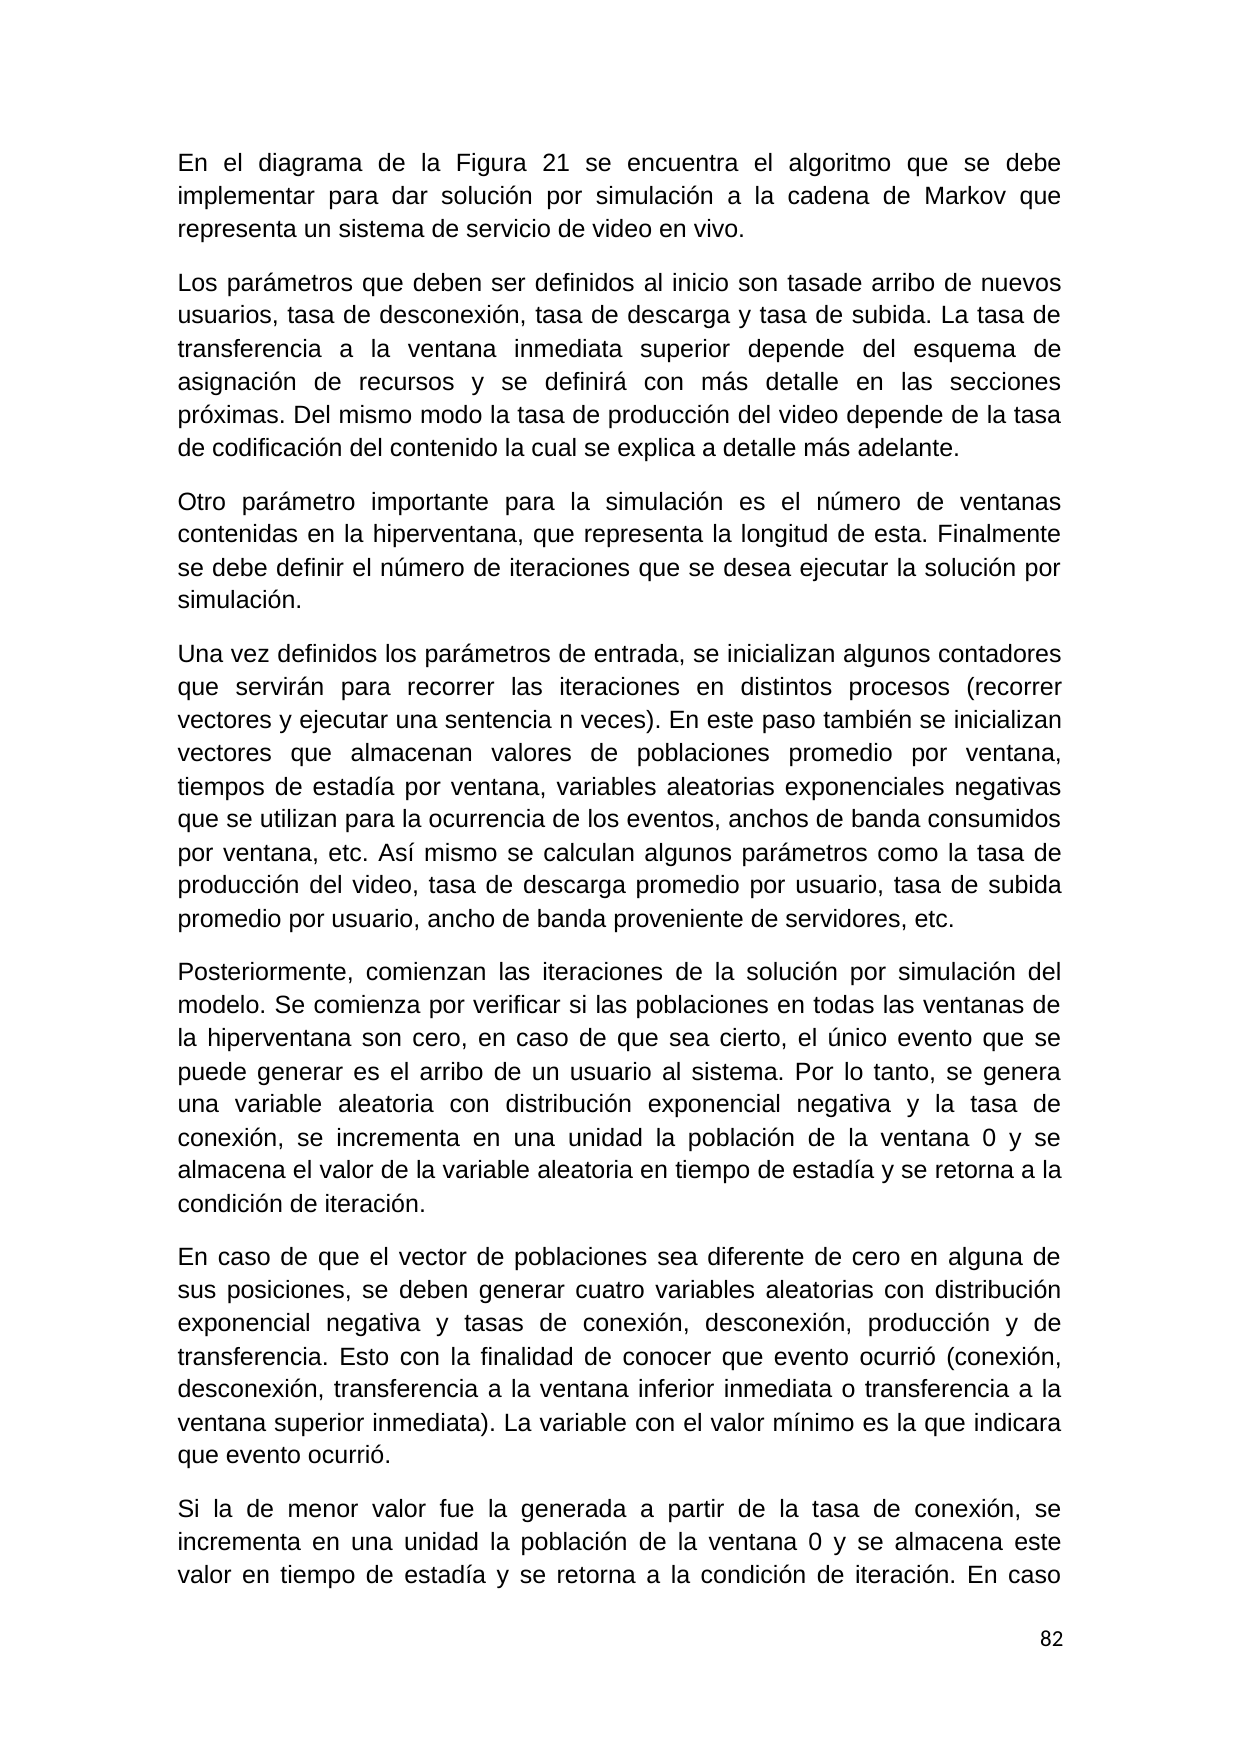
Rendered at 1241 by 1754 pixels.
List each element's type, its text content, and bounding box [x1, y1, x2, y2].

text En el diagrama de la Figura 21 se encuentra el algoritmo que se debe implementar para dar solución por simulación a la cadena de Markov que representa un sistema de servicio de video en vivo. [177, 148, 1063, 242]
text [177, 1494, 1063, 1589]
text En caso de que el vector de poblaciones sea diferente de cero en alguna de sus posiciones, se deben generar cuatro variables aleatorias con distribución exponencial negativa y tasas de conexión, desconexión, producción y de transferencia. Esto con la finalidad de conocer que evento ocurrió (conexión, desconexión, transferencia a la ventana inferior inmediata o transferencia a la ventana superior inmediata). La variable con el valor mínimo es la que indicara que evento ocurrió. [177, 1242, 1063, 1469]
text Posteriormente, comienzan las iteraciones de la solución por simulación del modelo. Se comienza por verificar si las poblaciones en todas las ventanas de la hiperventana son cero, en caso de que sea cierto, el único evento que se puede generar es el arribo de un usuario al sistema. Por lo tanto, se genera una variable aleatoria con distribución exponencial negativa y la tasa de conexión, se incrementa en una unidad la población de la ventana 0 y se almacena el valor de la variable aleatoria en tiempo de estadía y se retorna a la condición de iteración. [177, 957, 1063, 1217]
text Otro parámetro importante para la simulación es el número de ventanas contenidas en la hiperventana, que representa la longitud de esta. Finalmente se debe definir el número de iteraciones que se desea ejecutar la solución por simulación. [177, 486, 1063, 614]
text Los parámetros que deben ser definidos al inicio son tasade arribo de nuevos usuarios, tasa de desconexión, tasa de descarga y tasa de subida. La tasa de transferencia a la ventana inmediata superior depende del esquema de asignación de recursos y se definirá con más detalle en las secciones próximas. Del mismo modo la tasa de producción del video depende de la tasa de codificación del contenido la cual se explica a detalle más adelante. [177, 267, 1063, 461]
text Una vez definidos los parámetros de entrada, se inicializan algunos contadores que servirán para recorrer las iteraciones en distintos procesos (recorrer vectores y ejecutar una sentencia n veces). En este paso también se inicializan vectores que almacenan valores de poblaciones promedio por ventana, tiempos de estadía por ventana, variables aleatorias exponenciales negativas que se utilizan para la ocurrencia de los eventos, anchos de banda consumidos por ventana, etc. Así mismo se calculan algunos parámetros como la tasa de producción del video, tasa de descarga promedio por usuario, tasa de subida promedio por usuario, ancho de banda proveniente de servidores, etc. [177, 639, 1063, 932]
